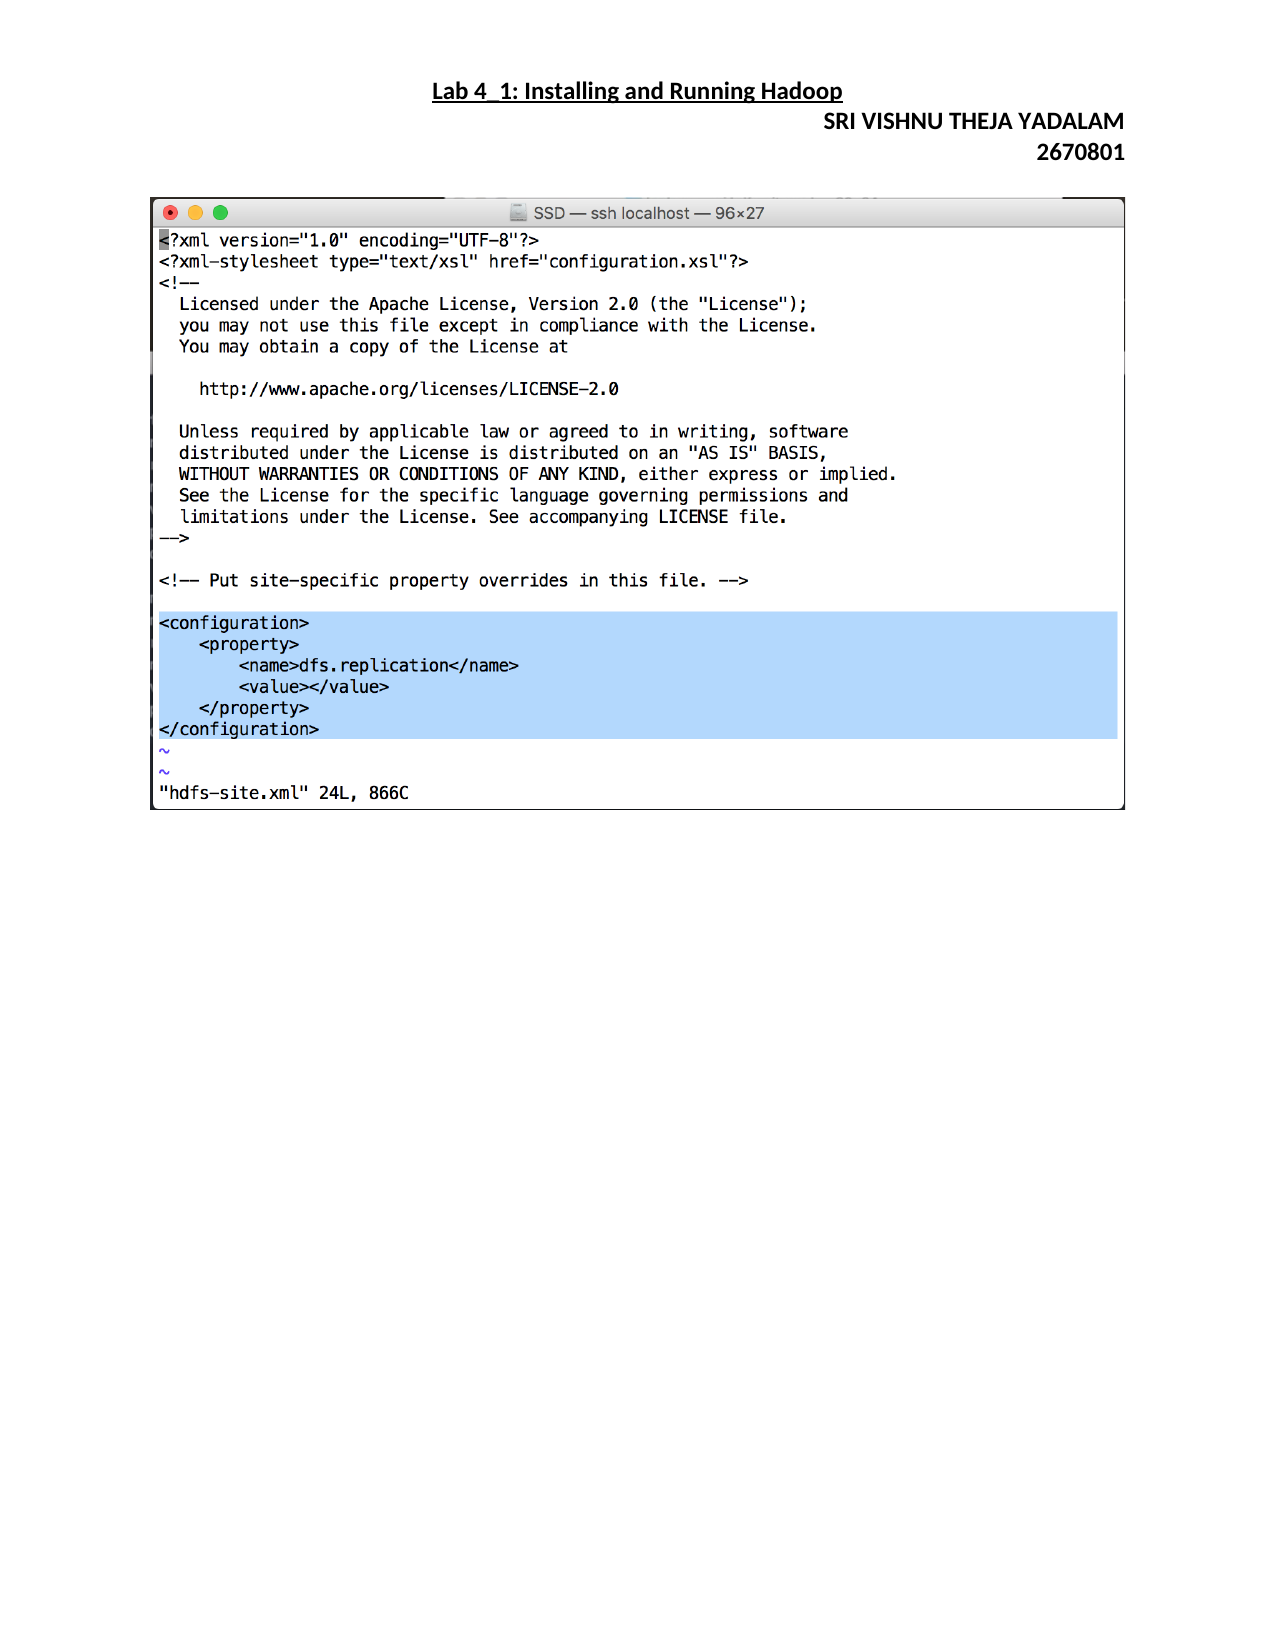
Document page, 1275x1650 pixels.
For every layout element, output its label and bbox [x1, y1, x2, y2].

picture [150, 197, 1125, 810]
